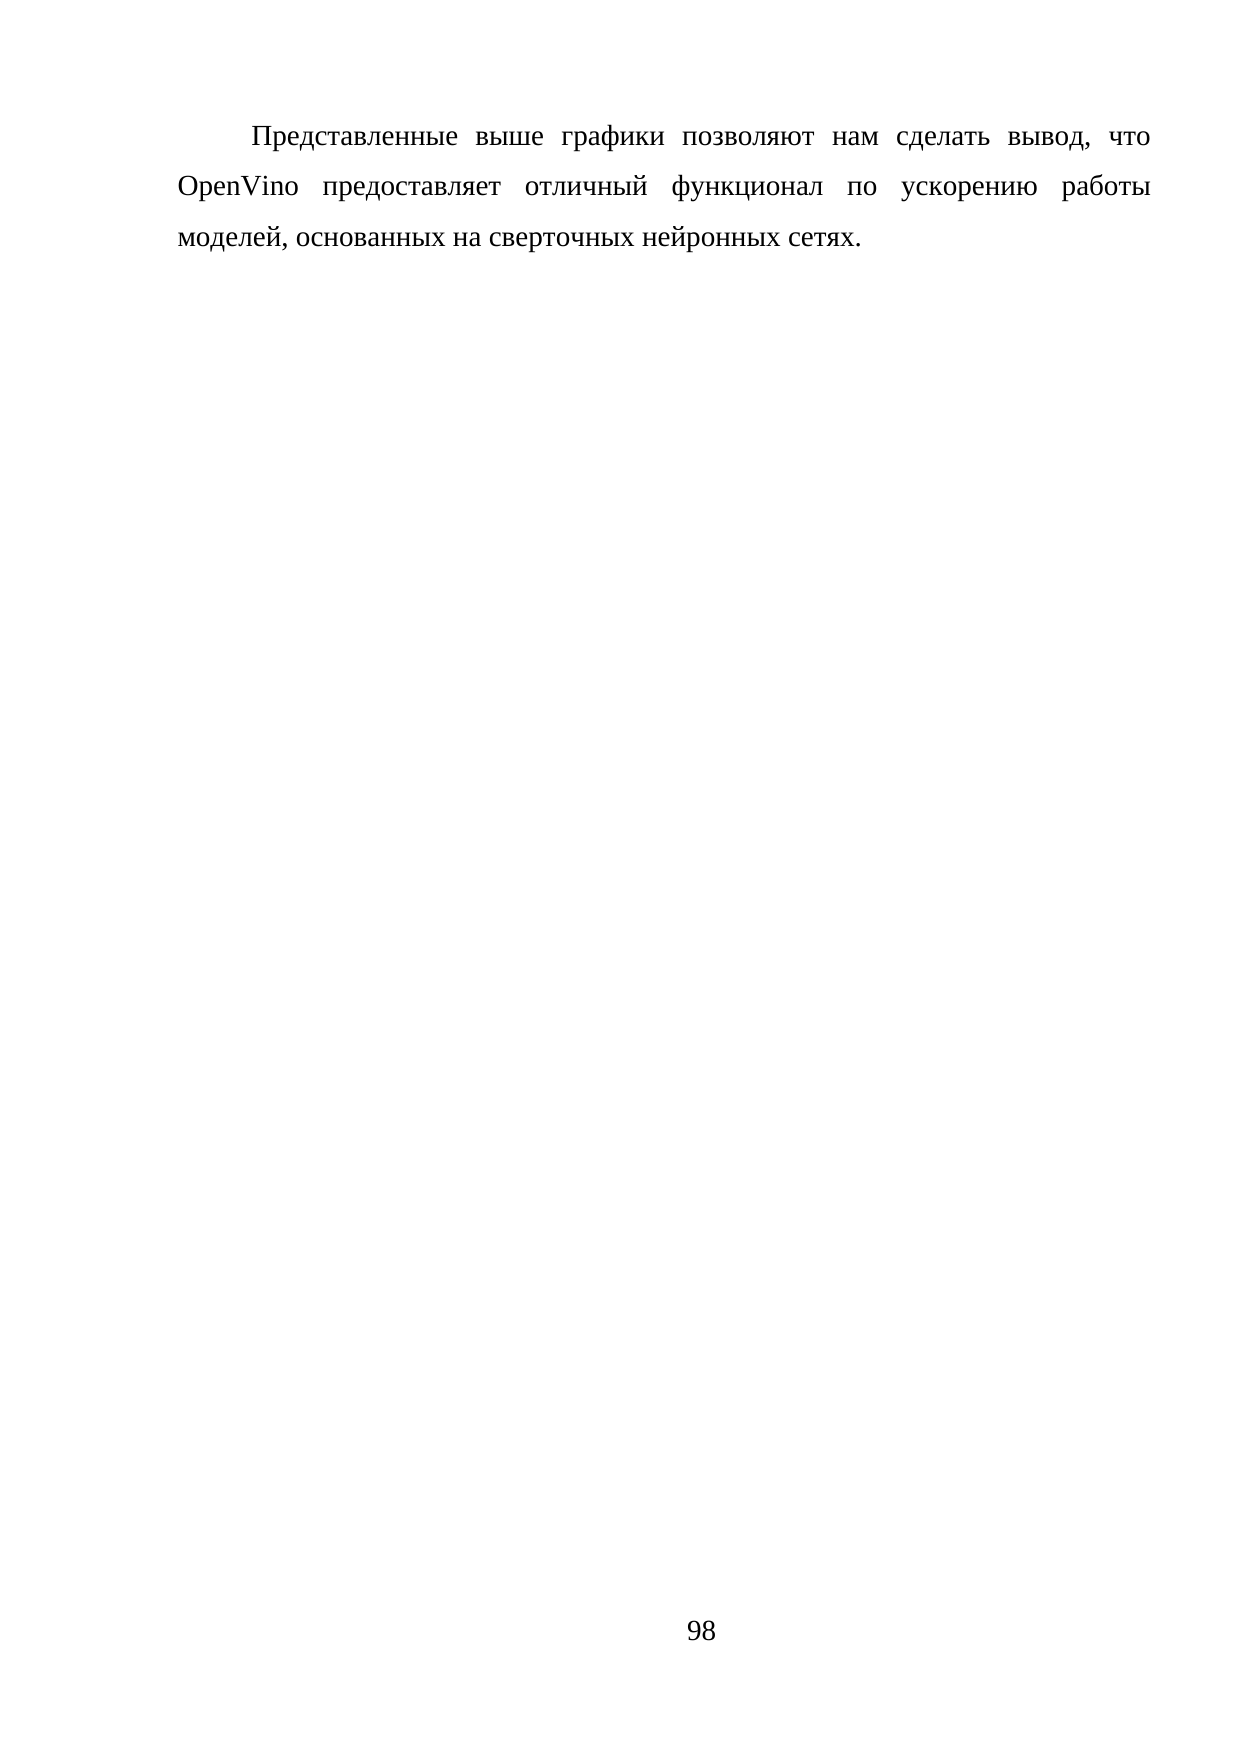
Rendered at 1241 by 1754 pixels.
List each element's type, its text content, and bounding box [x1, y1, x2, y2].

text Представленные выше графики позволяют нам сделать вывод, что OpenVino предоставляет отличный функционал по ускорению работы моделей, основанных на сверточных нейронных сетях. [177, 118, 1152, 252]
